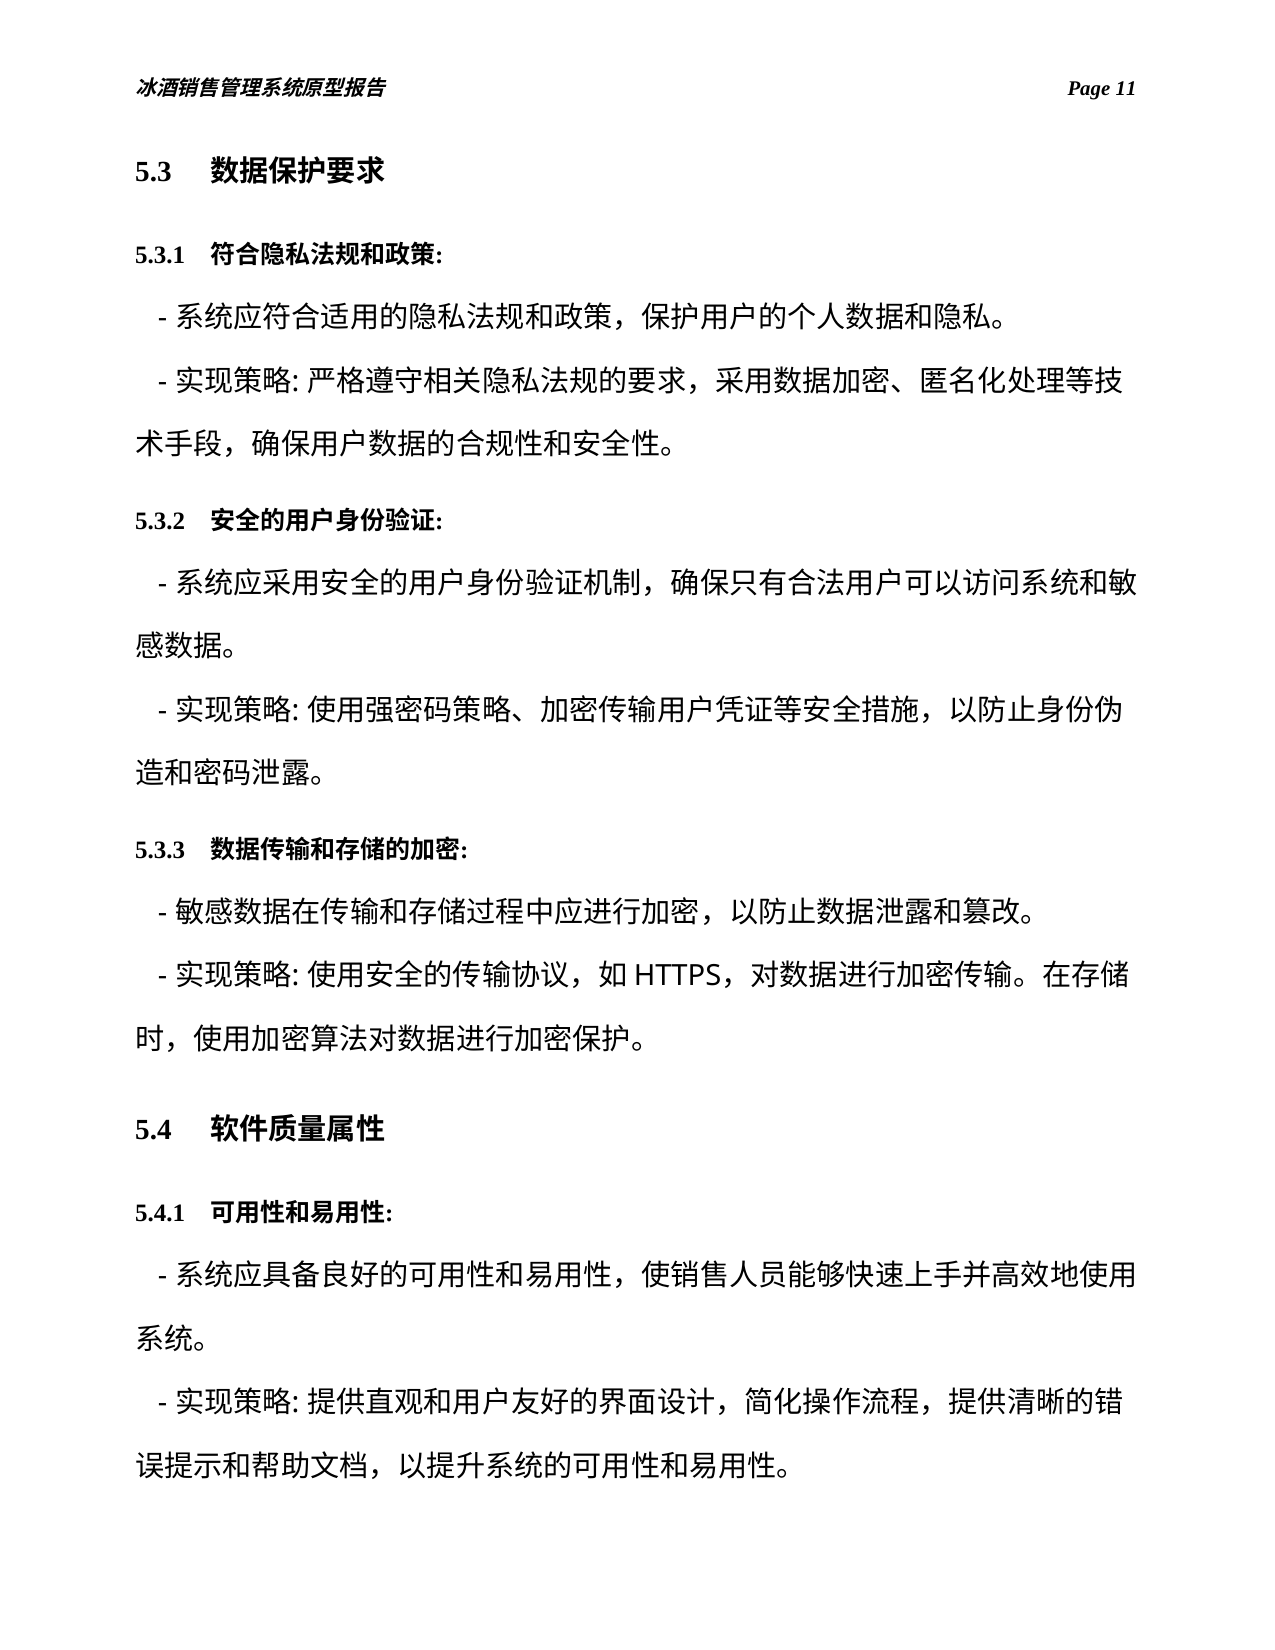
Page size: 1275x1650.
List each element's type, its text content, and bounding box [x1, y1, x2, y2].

text - 系统应采用安全的用户身份验证机制，确保只有合法用户可以访问系统和敏感数据。 [135, 559, 1140, 665]
text - 实现策略: 使用安全的传输协议，如HTTPS，对数据进行加密传输。在存储时，使用加密算法对数据进行加密保护。 [135, 952, 1140, 1058]
text - 系统应具备良好的可用性和易用性，使销售人员能够快速上手并高效地使用系统。 [135, 1252, 1140, 1358]
text - 敏感数据在传输和存储过程中应进行加密，以防止数据泄露和篡改。 [135, 888, 1140, 931]
subtitle 符合隐私法规和政策: [135, 244, 1140, 269]
text - 实现策略: 提供直观和用户友好的界面设计，简化操作流程，提供清晰的错误提示和帮助文档，以提升系统的可用性和易用性。 [135, 1379, 1140, 1485]
subtitle 安全的用户身份验证: [135, 509, 1140, 534]
text - 实现策略: 严格遵守相关隐私法规的要求，采用数据加密、匿名化处理等技术手段，确保用户数据的合规性和安全性。 [135, 357, 1140, 463]
subtitle 数据保护要求 [135, 150, 1140, 190]
text - 系统应符合适用的隐私法规和政策，保护用户的个人数据和隐私。 [135, 294, 1140, 336]
subtitle 数据传输和存储的加密: [135, 838, 1140, 863]
subtitle 可用性和易用性: [135, 1202, 1140, 1227]
subtitle 软件质量属性 [135, 1108, 1140, 1148]
text - 实现策略: 使用强密码策略、加密传输用户凭证等安全措施，以防止身份伪造和密码泄露。 [135, 686, 1140, 792]
